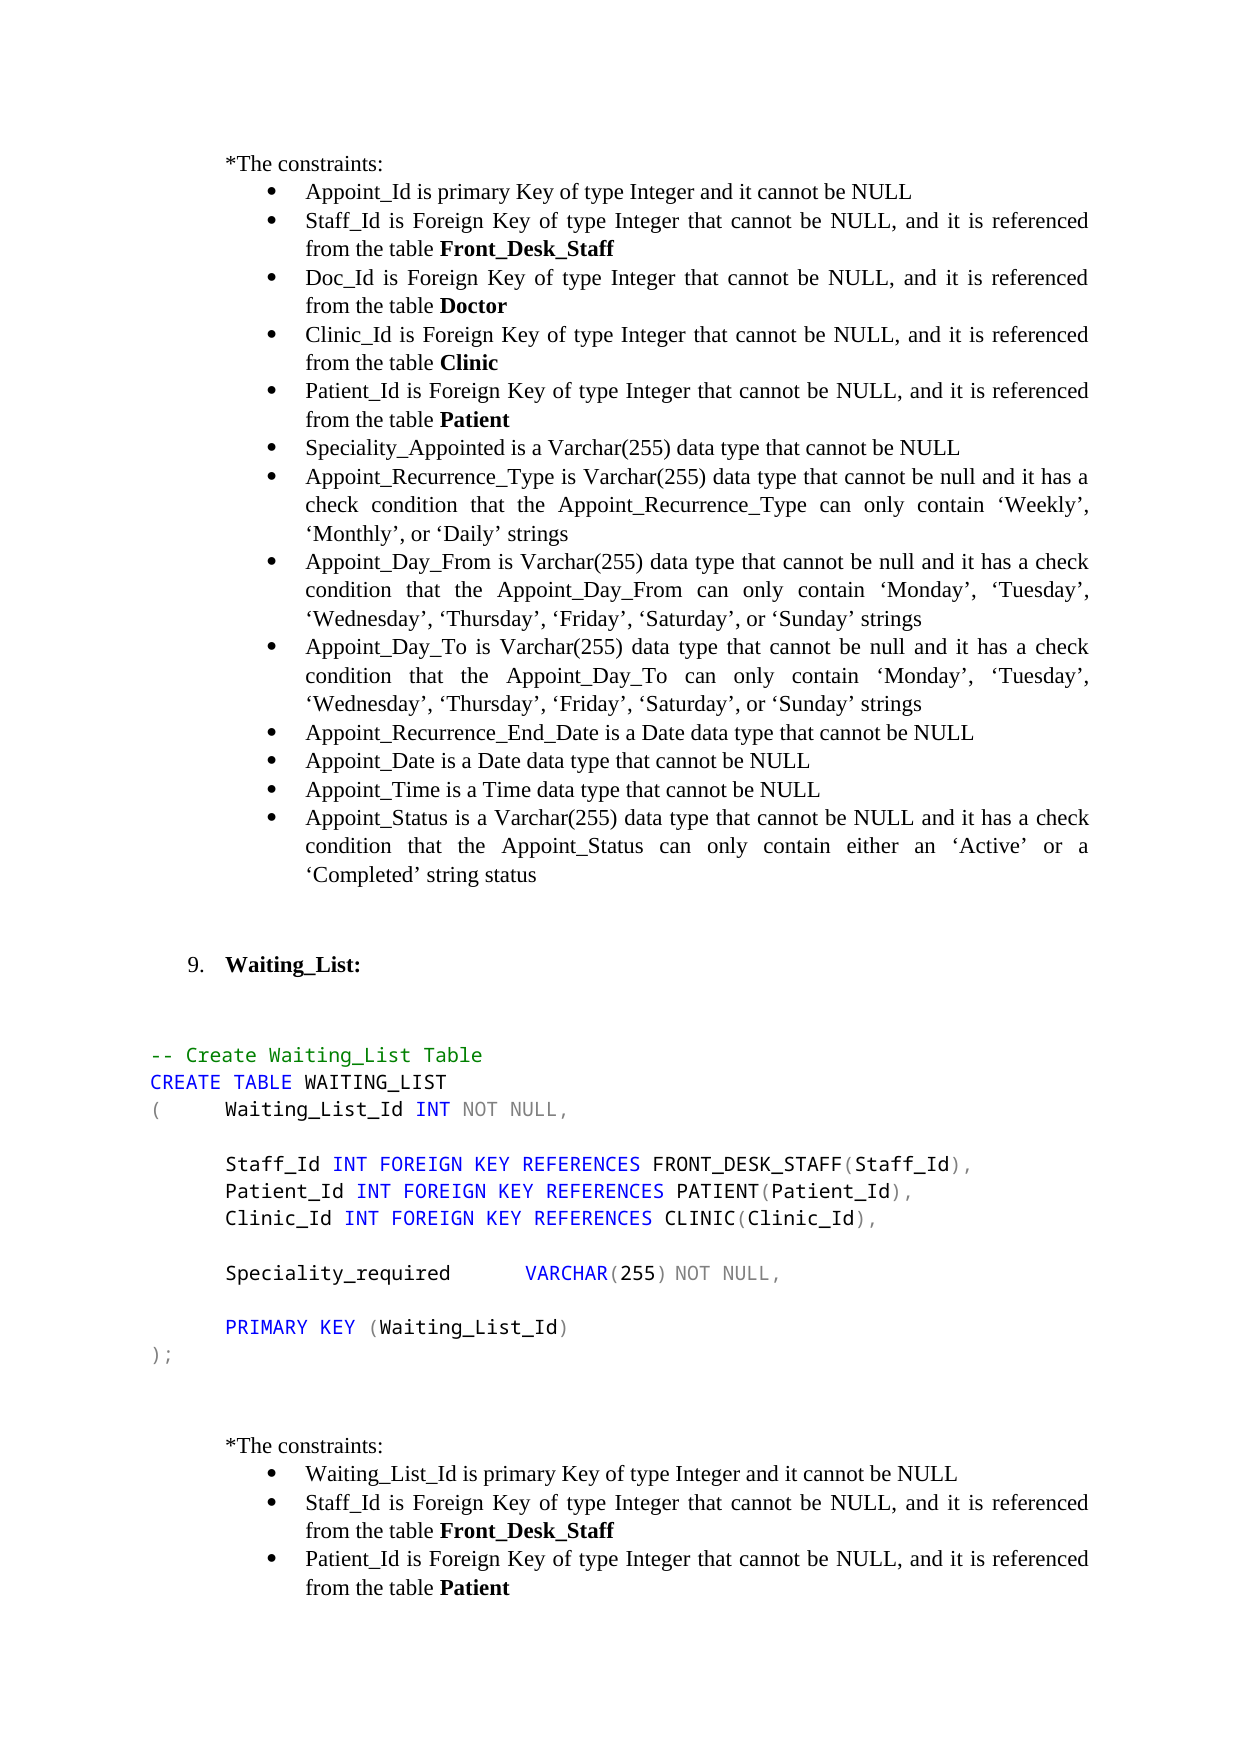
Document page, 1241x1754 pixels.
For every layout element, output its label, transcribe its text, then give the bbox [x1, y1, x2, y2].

list Appoint_Day_From is Varchar(255) data type that cannot be null and it has a check condition that the Appoint_Day_From can only contain ‘Monday’, ‘Tuesday’, ‘Wednesday’, ‘Thursday’, ‘Friday’, ‘Saturday’, or ‘Sunday’ strings [268, 548, 1090, 631]
list Appoint_Id is primary Key of type Integer and it cannot be NULL [268, 178, 1090, 205]
list Appoint_Recurrence_Type is Varchar(255) data type that cannot be null and it has a check condition that the Appoint_Recurrence_Type can only contain ‘Weekly’, ‘Monthly’, or ‘Daily’ strings [268, 463, 1090, 546]
text PRIMARY KEY (Waiting_List_Id) [150, 1313, 1090, 1340]
list *The constraints: [225, 150, 1090, 176]
list Speciality_Appointed is a Varchar(255) data type that cannot be NULL [268, 434, 1090, 461]
text Staff_Id INT FOREIGN KEY REFERENCES FRONT_DESK_STAFF(Staff_Id), [150, 1150, 1090, 1177]
list Appoint_Day_To is Varchar(255) data type that cannot be null and it has a check condition that the Appoint_Day_To can only contain ‘Monday’, ‘Tuesday’, ‘Wednesday’, ‘Thursday’, ‘Friday’, ‘Saturday’, or ‘Sunday’ strings [268, 633, 1090, 717]
list Appoint_Time is a Time data type that cannot be NULL [268, 776, 1090, 802]
list Staff_Id is Foreign Key of type Integer that cannot be NULL, and it is referenced from the table Front_Desk_Staff [268, 207, 1090, 262]
list Patient_Id is Foreign Key of type Integer that cannot be NULL, and it is referenced from the table Patient [268, 377, 1090, 432]
list Clinic_Id is Foreign Key of type Integer that cannot be NULL, and it is referenced from the table Clinic [268, 321, 1090, 375]
list Doc_Id is Foreign Key of type Integer that cannot be NULL, and it is referenced from the table Doctor [268, 264, 1090, 318]
list *The constraints: [225, 1432, 1090, 1458]
list Waiting_List: [187, 951, 1090, 977]
list Appoint_Date is a Date data type that cannot be NULL [268, 747, 1090, 773]
text Speciality_required VARCHAR(255) NOT NULL, [150, 1259, 1090, 1286]
text Clinic_Id INT FOREIGN KEY REFERENCES CLINIC(Clinic_Id), [150, 1204, 1090, 1231]
text Patient_Id INT FOREIGN KEY REFERENCES PATIENT(Patient_Id), [150, 1177, 1090, 1204]
text CREATE TABLE WAITING_LIST [150, 1068, 1090, 1095]
text ( Waiting_List_Id INT NOT NULL, [150, 1095, 1090, 1122]
list Staff_Id is Foreign Key of type Integer that cannot be NULL, and it is referenced from the table Front_Desk_Staff [268, 1488, 1090, 1543]
list Appoint_Recurrence_End_Date is a Date data type that cannot be NULL [268, 719, 1090, 745]
text ); [150, 1340, 1090, 1367]
list Waiting_List_Id is primary Key of type Integer and it cannot be NULL [268, 1460, 1090, 1486]
text -- Create Waiting_List Table [150, 1041, 1090, 1068]
list Patient_Id is Foreign Key of type Integer that cannot be NULL, and it is referenced from the table Patient [268, 1545, 1090, 1600]
list Appoint_Status is a Varchar(255) data type that cannot be NULL and it has a check condition that the Appoint_Status can only contain either an ‘Active’ or a ‘Completed’ string status [268, 804, 1090, 887]
